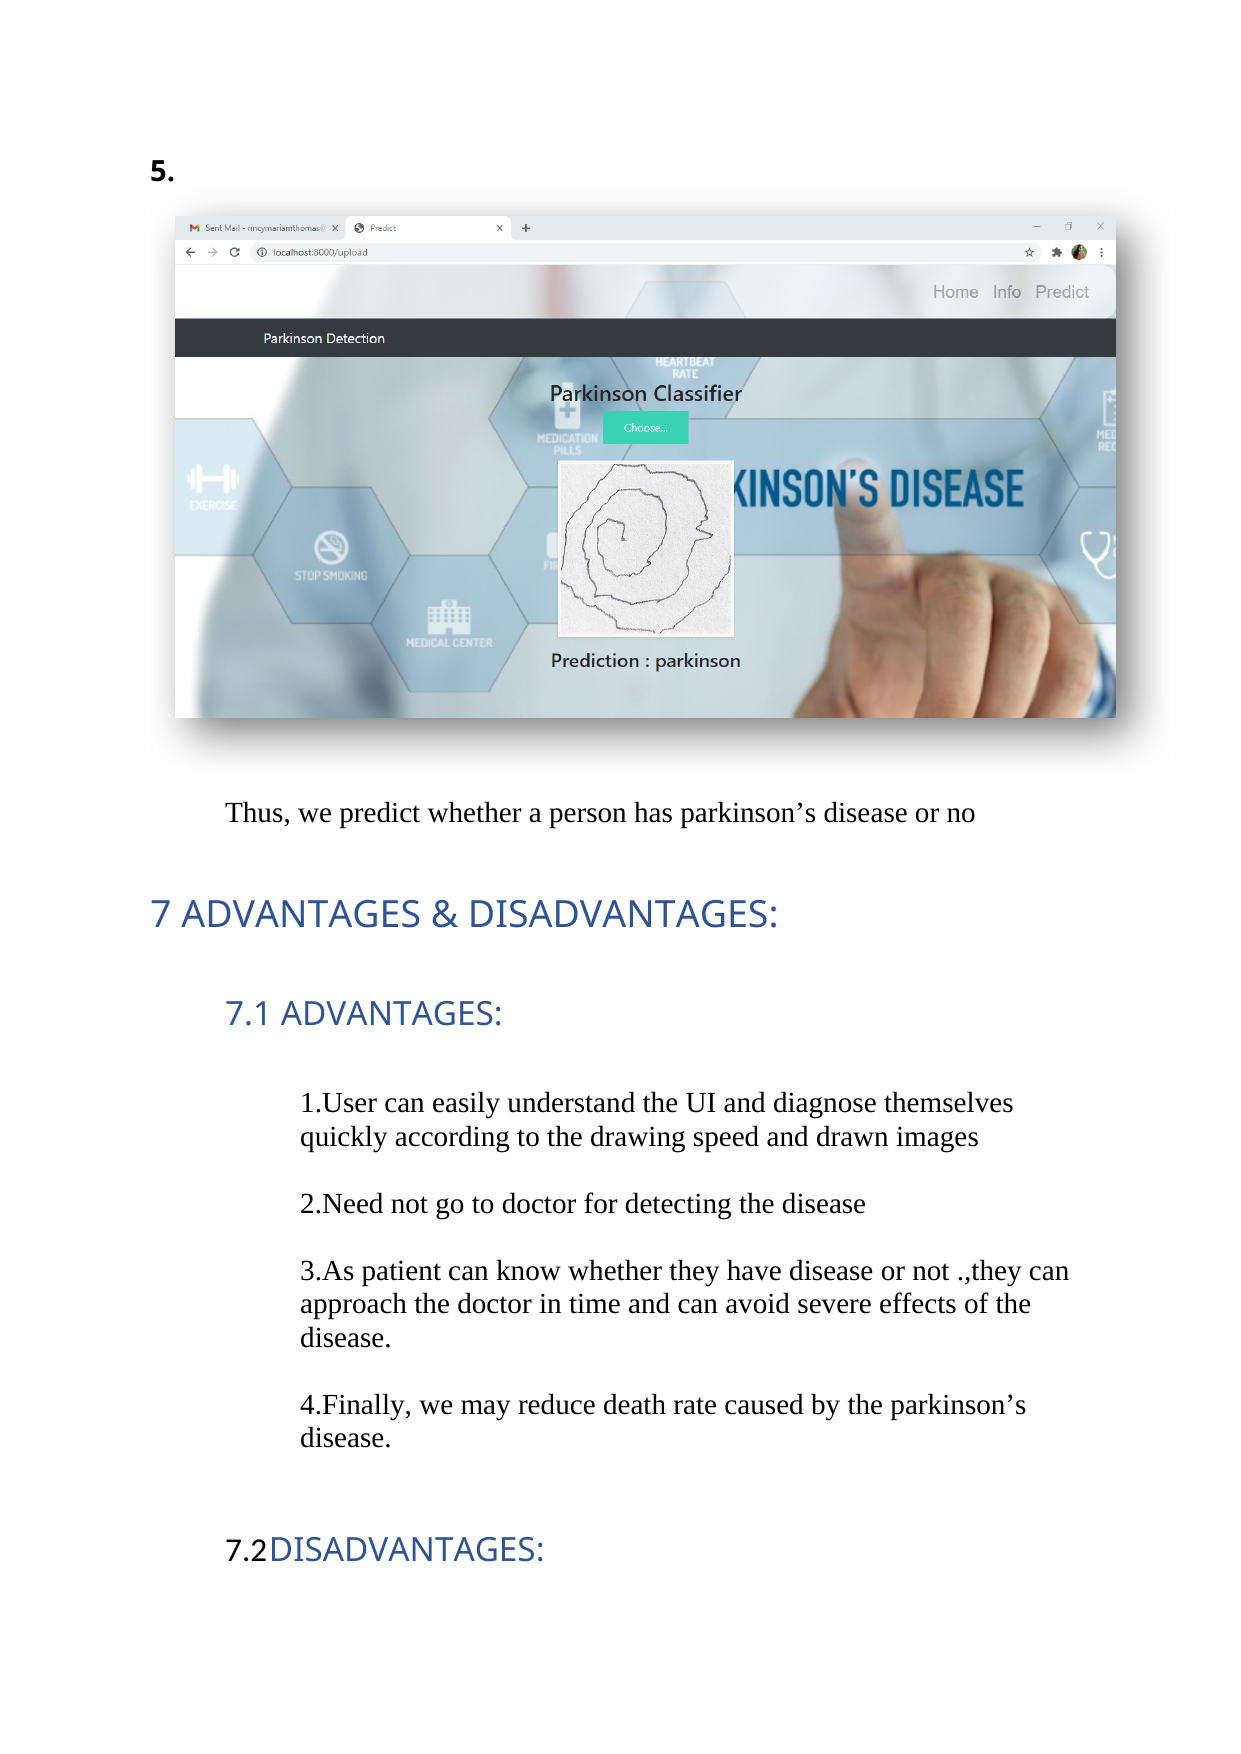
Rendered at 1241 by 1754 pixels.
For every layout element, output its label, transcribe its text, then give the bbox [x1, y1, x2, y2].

subtitle 7.1 ADVANTAGES: [150, 989, 1090, 1035]
list 1.User can easily understand the UI and diagnose themselves quickly according to the drawing speed and drawn images [300, 1085, 1090, 1152]
picture [175, 216, 1116, 718]
list 4.Finally, we may reduce death rate caused by the parkinson’s disease. [300, 1387, 1090, 1454]
subtitle 7 ADVANTAGES & DISADVANTAGES: [150, 887, 1090, 938]
list 2.Need not go to doctor for detecting the disease [225, 1186, 1090, 1219]
list 3.As patient can know whether they have disease or not .,they can approach the doctor in time and can avoid severe effects of the disease. [300, 1253, 1090, 1353]
list Thus, we predict whether a person has parkinson’s disease or no [225, 795, 1090, 829]
subtitle DISADVANTAGES: [225, 1525, 1090, 1571]
